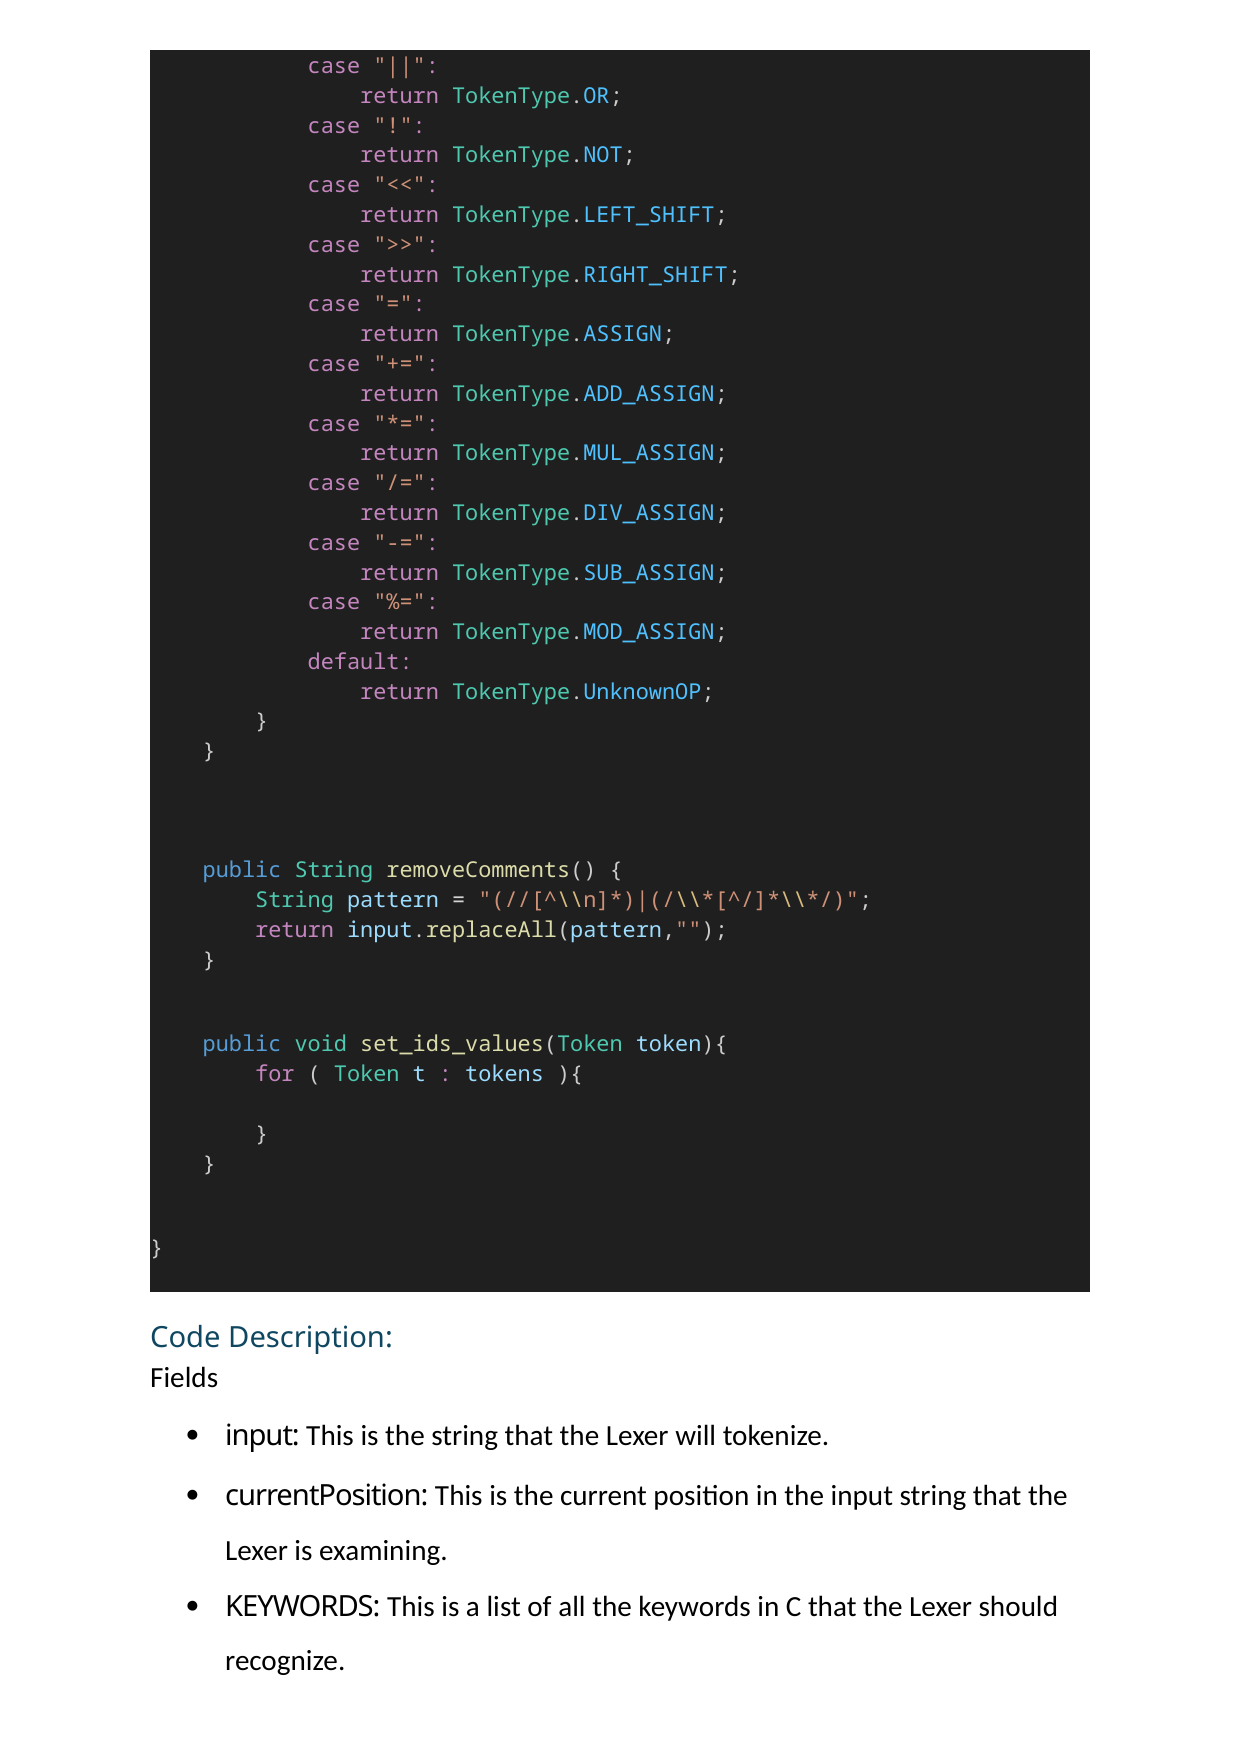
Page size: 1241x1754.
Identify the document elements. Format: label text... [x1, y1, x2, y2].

text case "<<": [150, 169, 1090, 199]
text return TokenType.ADD_ASSIGN; [150, 378, 1090, 407]
text return input.replaceAll(pattern,""); [150, 914, 1090, 944]
text public void set_ids_values(Token token){ [150, 1028, 1090, 1058]
list input: This is the string that the Lexer will tokenize. [187, 1414, 1090, 1454]
text } [150, 1232, 1090, 1262]
text case "=": [150, 288, 1090, 318]
text public String removeComments() { [150, 854, 1090, 884]
text case "/=": [150, 467, 1090, 497]
text return TokenType.RIGHT_SHIFT; [150, 258, 1090, 288]
list KEYWORDS: This is a list of all the keywords in C that the Lexer should recognize. [187, 1585, 1090, 1678]
text case "||": [150, 50, 1090, 80]
text } [150, 944, 1090, 973]
text case "-=": [150, 527, 1090, 556]
text case "+=": [150, 348, 1090, 378]
text case "!": [150, 109, 1090, 139]
text String pattern = "(//[^\\n]*)|(/\\*[^/]*\\*/)"; [150, 884, 1090, 914]
text return TokenType.OR; [150, 80, 1090, 109]
text case "%=": [150, 586, 1090, 616]
text return TokenType.MOD_ASSIGN; [150, 616, 1090, 646]
text return TokenType.LEFT_SHIFT; [150, 199, 1090, 229]
text return TokenType.MUL_ASSIGN; [150, 437, 1090, 467]
text for ( Token t : tokens ){ [150, 1058, 1090, 1088]
list currentPosition: This is the current position in the input string that the Lexer is examining. [187, 1474, 1090, 1567]
text case "*=": [150, 407, 1090, 437]
text return TokenType.SUB_ASSIGN; [150, 556, 1090, 586]
text } [150, 1147, 1090, 1177]
text return TokenType.NOT; [150, 139, 1090, 169]
text return TokenType.DIV_ASSIGN; [150, 497, 1090, 527]
text } [150, 1118, 1090, 1147]
text return TokenType.UnknownOP; [150, 676, 1090, 705]
text default: [150, 646, 1090, 676]
subtitle Code Description: [150, 1317, 1090, 1356]
text case ">>": [150, 229, 1090, 258]
text Fields [150, 1359, 1090, 1395]
text } [150, 705, 1090, 735]
text } [150, 735, 1090, 765]
text return TokenType.ASSIGN; [150, 318, 1090, 348]
